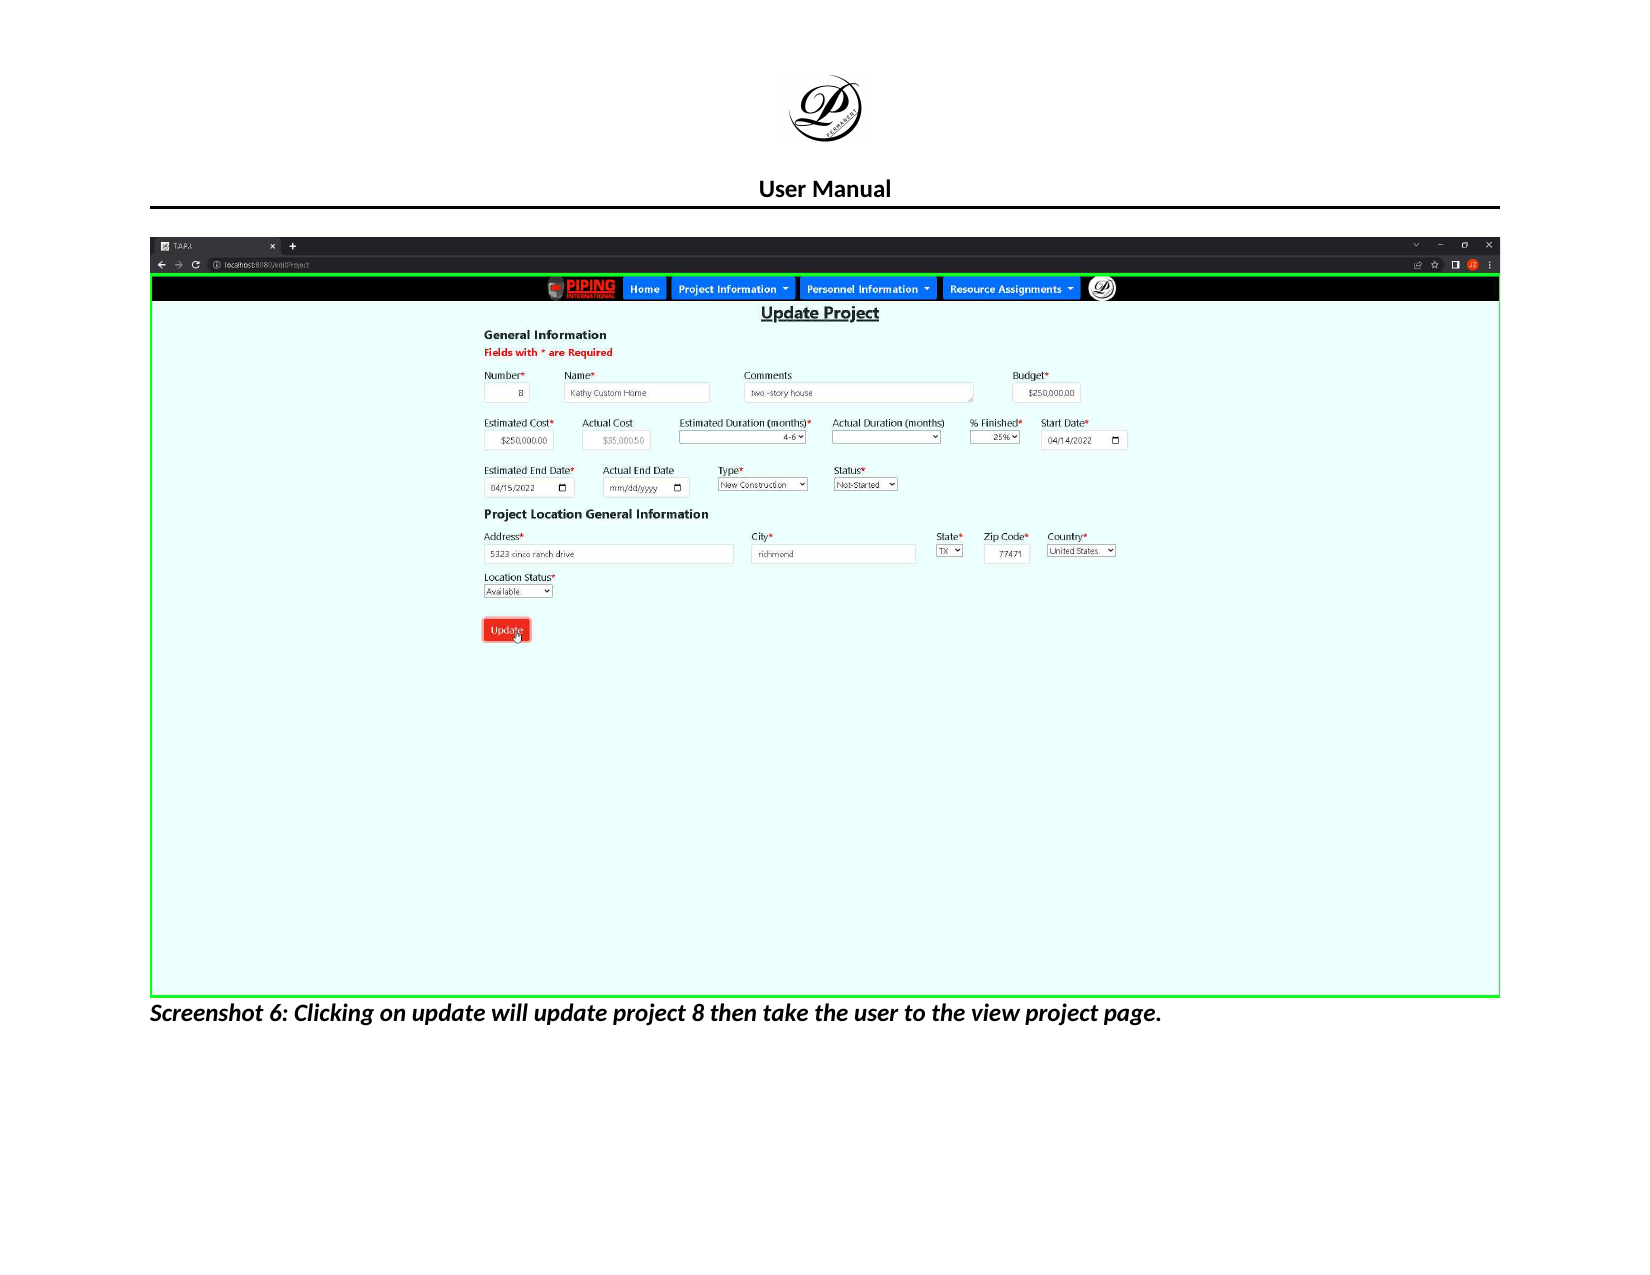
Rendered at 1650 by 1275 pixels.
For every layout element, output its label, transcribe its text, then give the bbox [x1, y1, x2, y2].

picture [150, 237, 1500, 998]
text Screenshot 6: Clicking on update will update project 8 then take the user to the view project page. [150, 998, 1500, 1028]
picture [781, 75, 869, 143]
